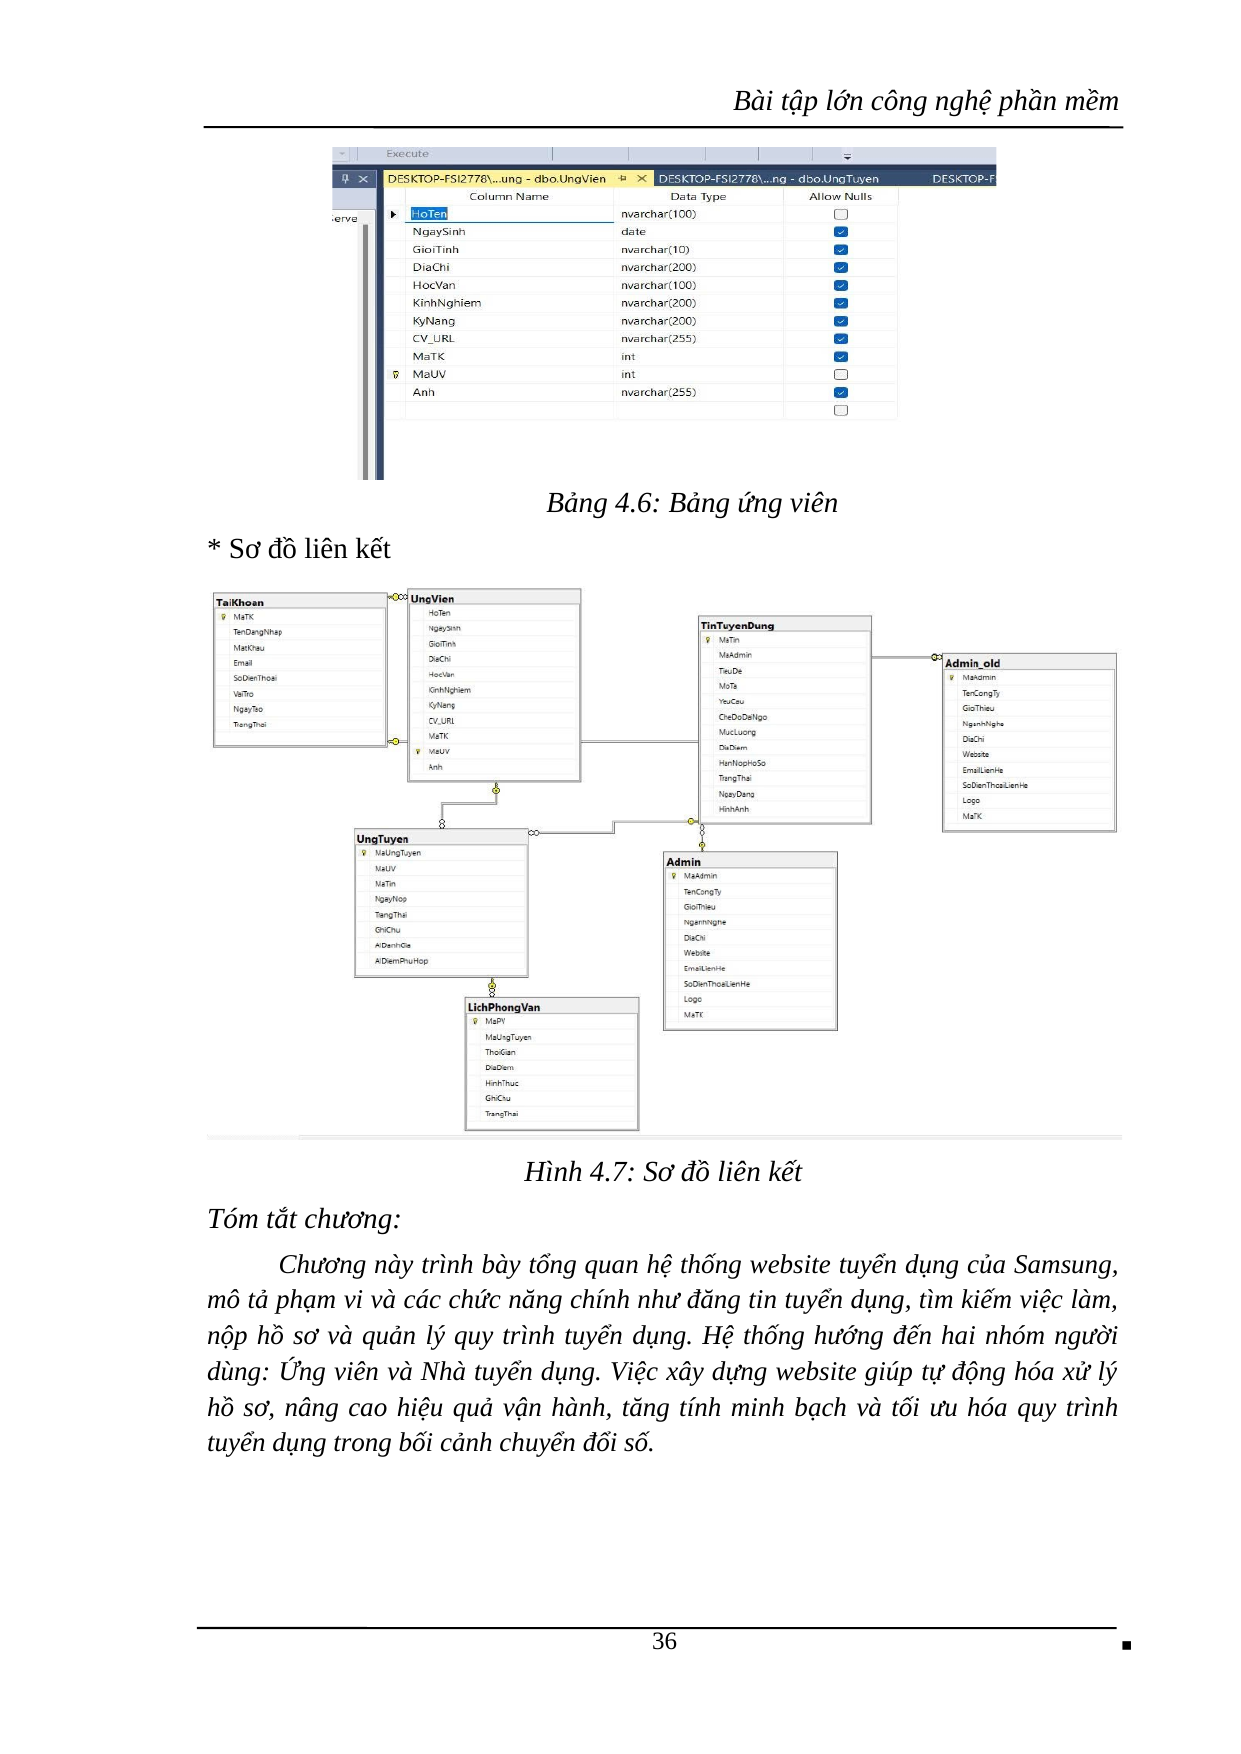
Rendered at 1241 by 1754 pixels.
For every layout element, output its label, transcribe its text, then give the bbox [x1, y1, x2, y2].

text * Sơ đồ liên kết [207, 532, 1122, 565]
picture [332, 147, 997, 480]
text Tóm tắt chương: [207, 1201, 1122, 1234]
picture [206, 578, 1123, 1140]
text Chương này trình bày tổng quan hệ thống website tuyển dụng của Samsung, mô tả phạm vi và các chức năng chính như đăng tin tuyển dụng, tìm kiếm việc làm, nộp hồ sơ và quản lý quy trình tuyển dụng. Hệ thống hướng đến hai nhóm người dùng: Ứng viên và Nhà tuyển dụng. Việc xây dựng website giúp tự động hóa xử lý hồ sơ, nâng cao hiệu quả vận hành, tăng tính minh bạch và tối ưu hóa quy trình tuyển dụng trong bối cảnh chuyển đổi số. [207, 1248, 1122, 1458]
text Hình 4.7: Sơ đồ liên kết [207, 1154, 1122, 1188]
